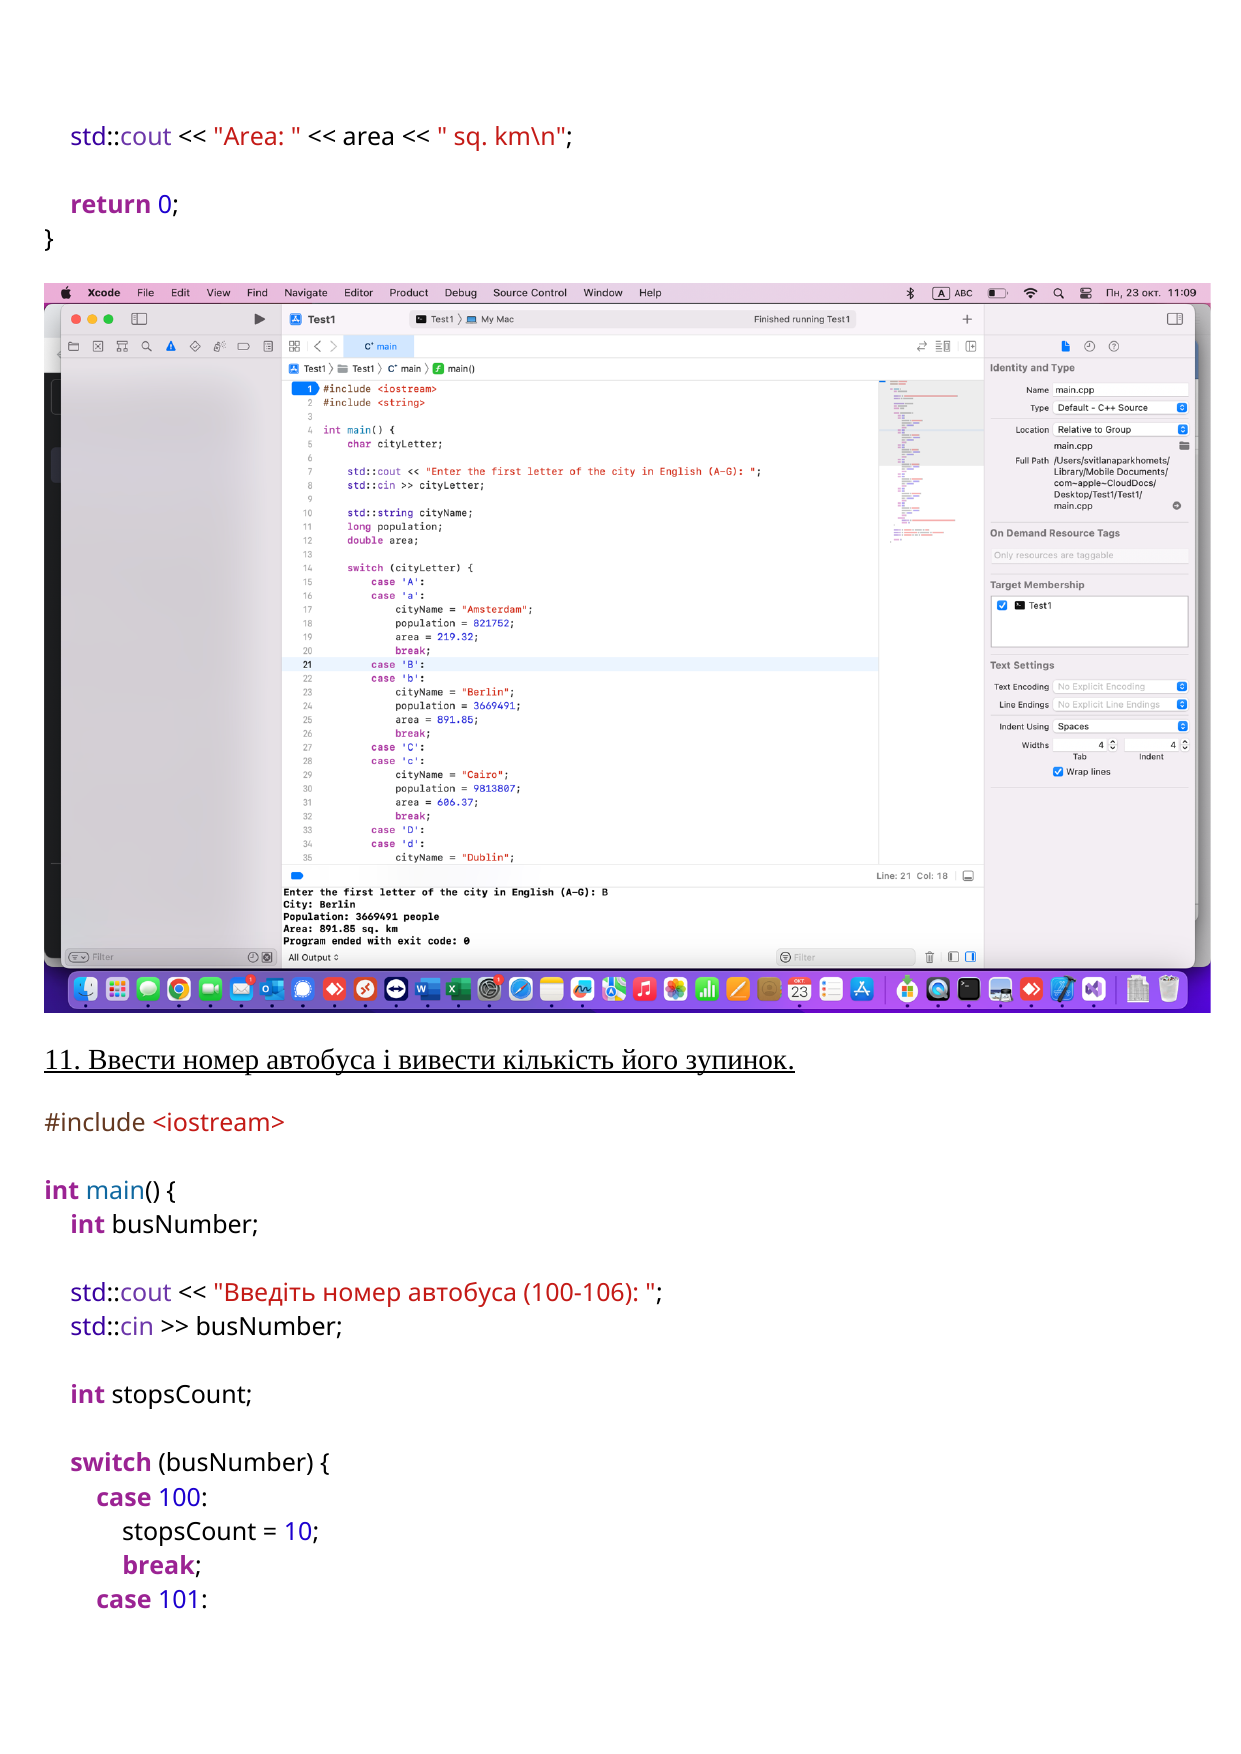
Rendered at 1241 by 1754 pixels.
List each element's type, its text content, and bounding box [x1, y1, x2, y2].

text stopsCount = 10; [44, 1513, 1211, 1547]
text case 101: [44, 1581, 1211, 1615]
picture [44, 283, 1211, 1013]
text } [44, 220, 1211, 254]
text case 100: [44, 1479, 1211, 1513]
text return 0; [44, 186, 1211, 220]
text int busNumber; [44, 1207, 1211, 1241]
text 11. Ввести номер автобуса і вивести кількість його зупинок. [44, 1042, 1211, 1075]
text #include <iostream> [44, 1104, 1211, 1138]
text int main() { [44, 1173, 1211, 1207]
text std::cout << "Введіть номер автобуса (100-106): "; [44, 1275, 1211, 1309]
text std::cout << "Area: " << area << " sq. km\n"; [44, 118, 1211, 152]
text switch (busNumber) { [44, 1445, 1211, 1479]
text break; [44, 1547, 1211, 1581]
text int stopsCount; [44, 1377, 1211, 1411]
text std::cin >> busNumber; [44, 1309, 1211, 1343]
